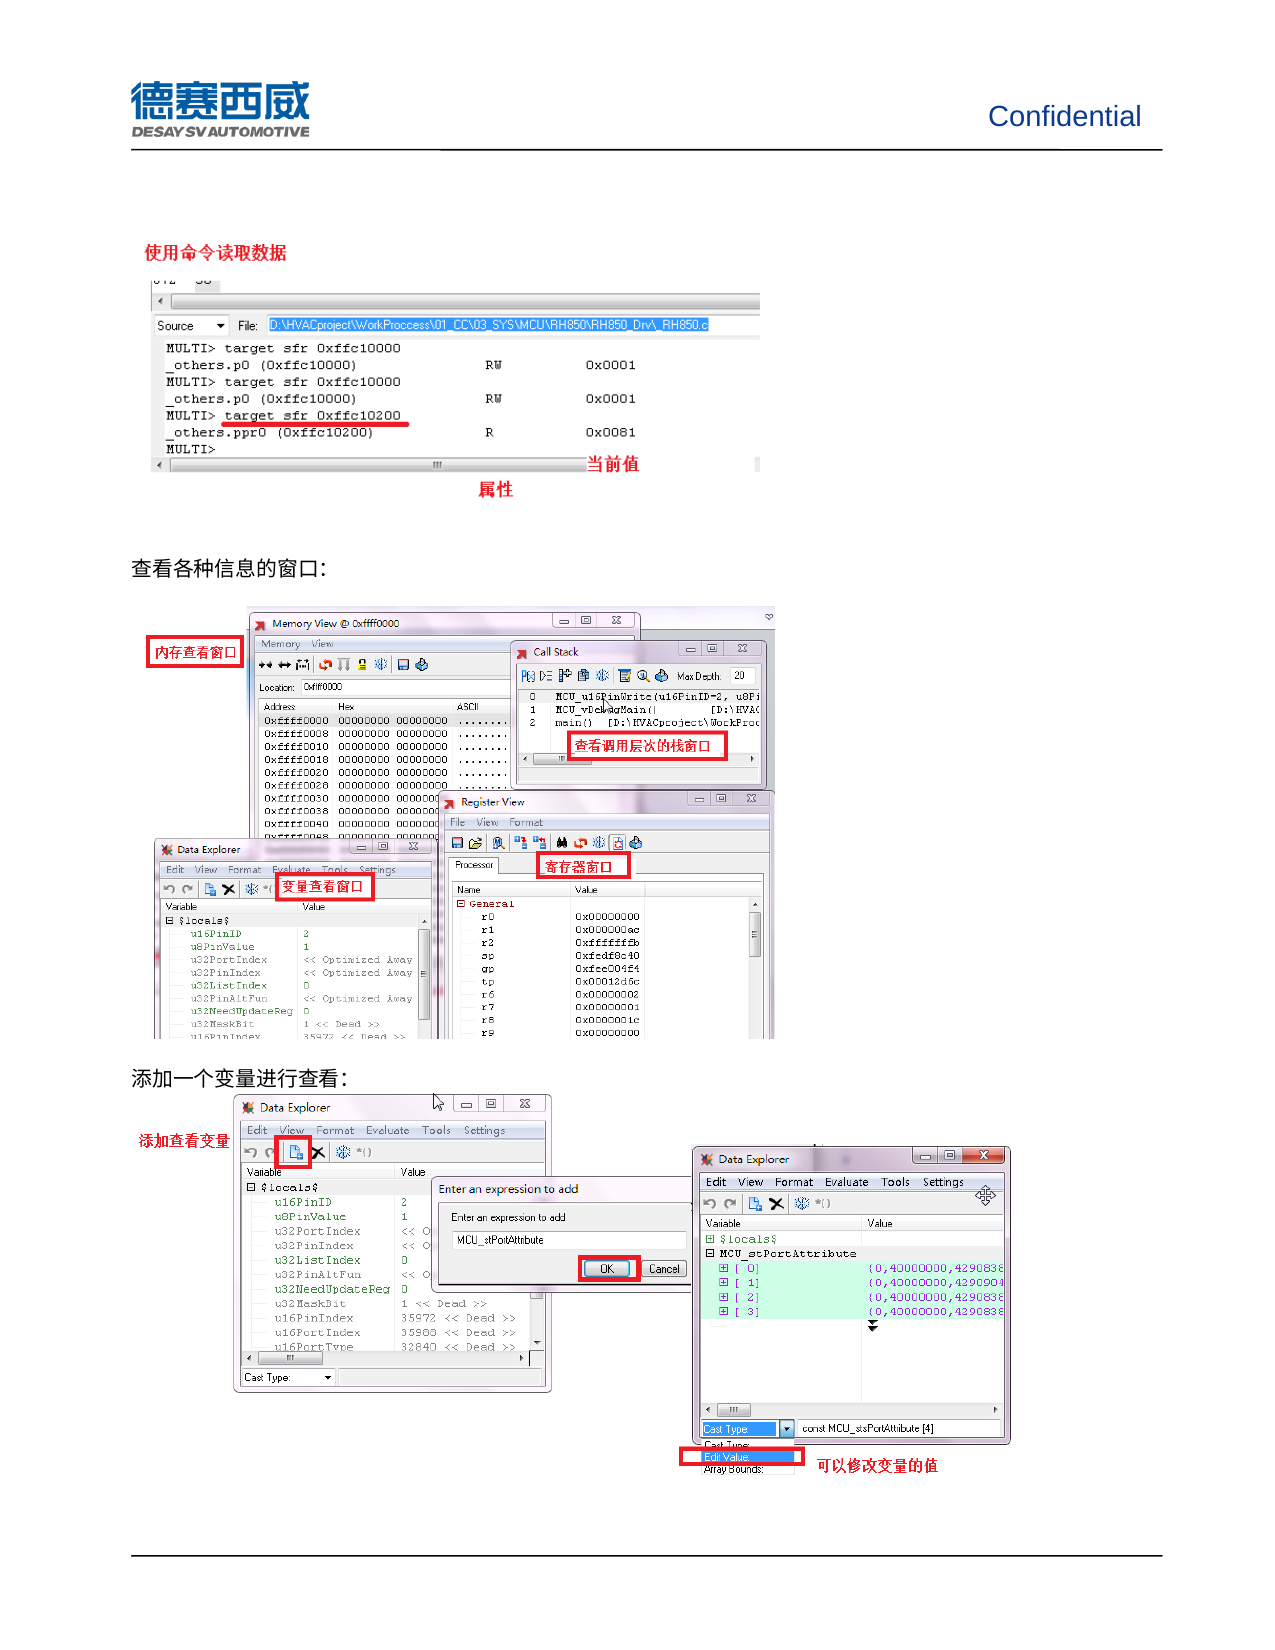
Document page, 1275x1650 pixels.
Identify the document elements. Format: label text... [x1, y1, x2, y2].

text 添加一个变量进行查看： [131, 1062, 1162, 1093]
picture [131, 606, 782, 1039]
picture [131, 81, 310, 137]
text 查看各种信息的窗口： [131, 552, 1162, 582]
picture [131, 1092, 1018, 1475]
picture [131, 224, 782, 528]
